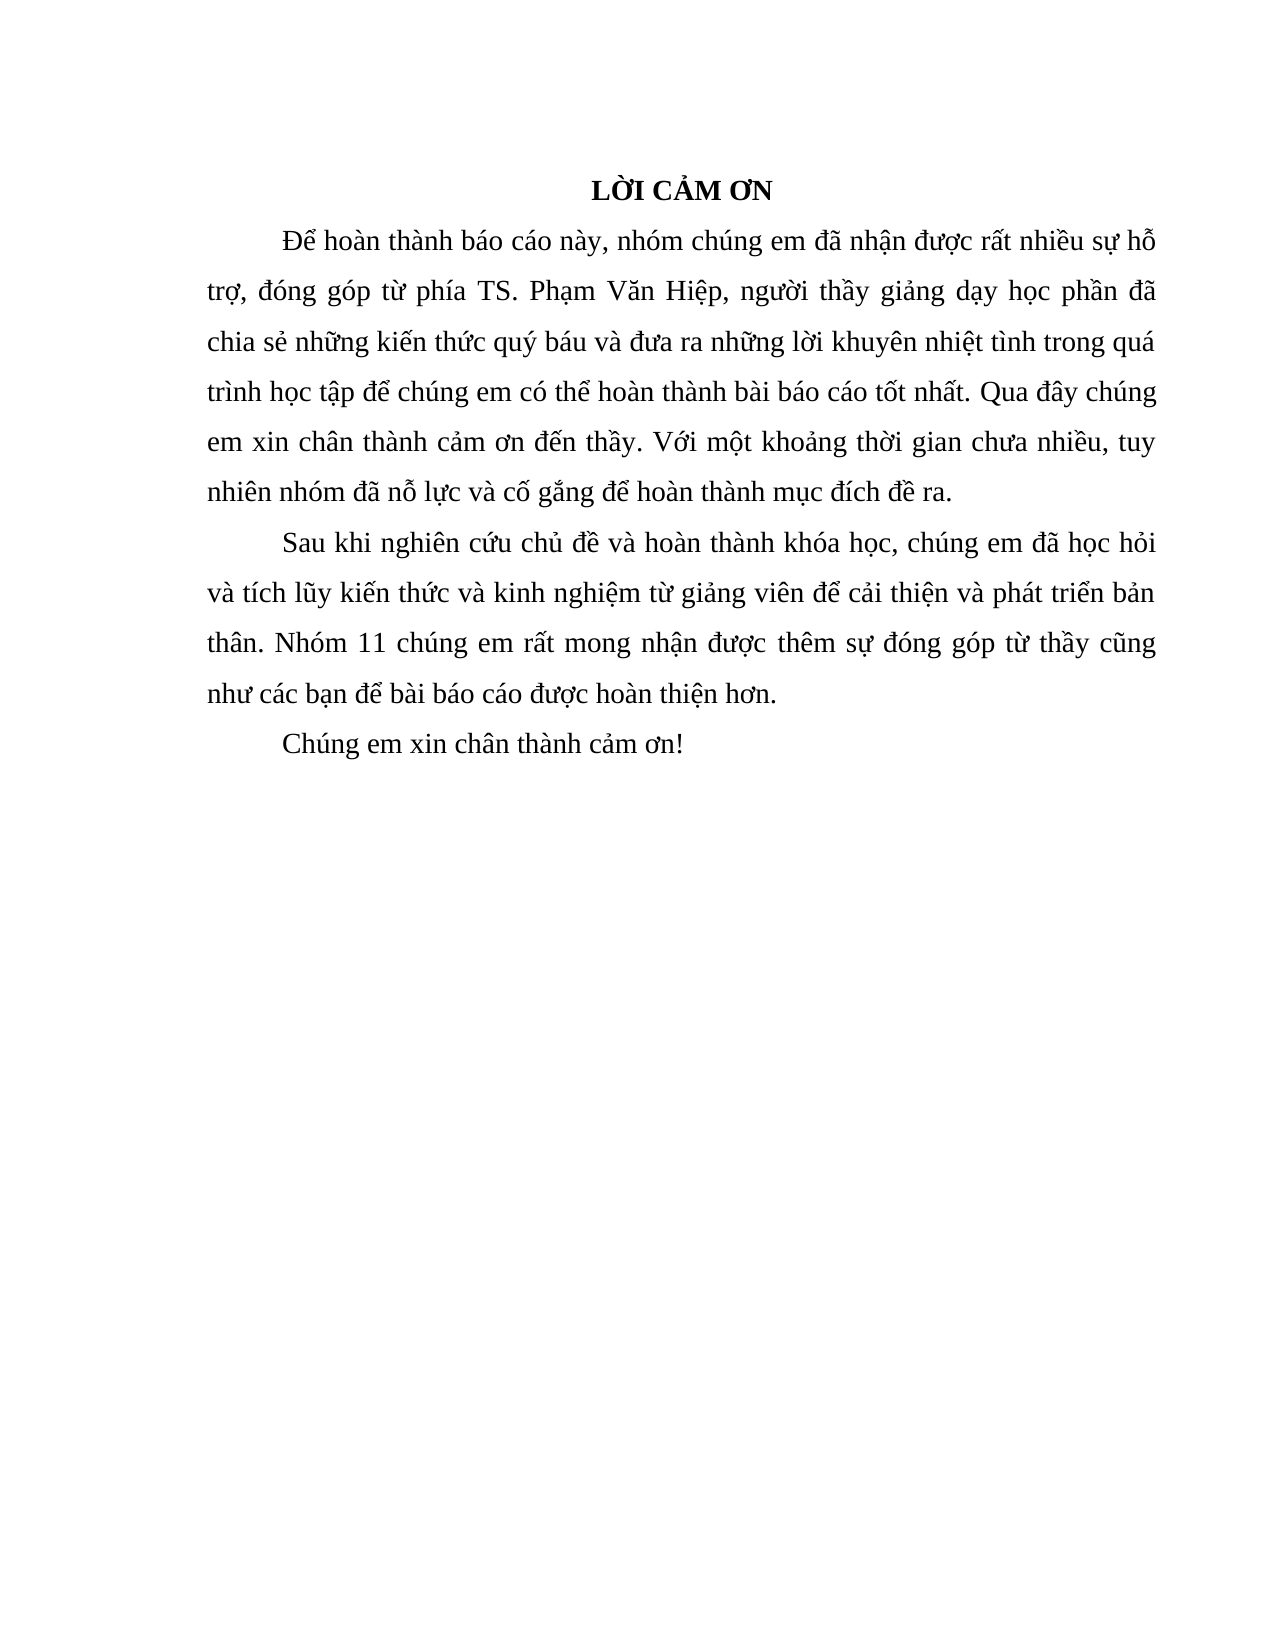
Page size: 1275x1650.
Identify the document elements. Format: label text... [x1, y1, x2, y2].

text Sau khi nghiên cứu chủ đề và hoàn thành khóa học, chúng em đã học hỏi và tích lũy kiến thức và kinh nghiệm từ giảng viên để cải thiện và phát triển bản thân. Nhóm 11 chúng em rất mong nhận được thêm sự đóng góp từ thầy cũng như các bạn để bài báo cáo được hoàn thiện hơn. [207, 525, 1157, 709]
subtitle LỜI CẢM ƠN [207, 173, 1157, 206]
text Chúng em xin chân thành cảm ơn! [207, 726, 1157, 760]
text Để hoàn thành báo cáo này, nhóm chúng em đã nhận được rất nhiều sự hỗ trợ, đóng góp từ phía TS. Phạm Văn Hiệp, người thầy giảng dạy học phần đã chia sẻ những kiến thức quý báu và đưa ra những lời khuyên nhiệt tình trong quá trình học tập để chúng em có thể hoàn thành bài báo cáo tốt nhất. Qua đây chúng em xin chân thành cảm ơn đến thầy. Với một khoảng thời gian chưa nhiều, tuy nhiên nhóm đã nỗ lực và cố gắng để hoàn thành mục đích đề ra. [207, 223, 1157, 508]
